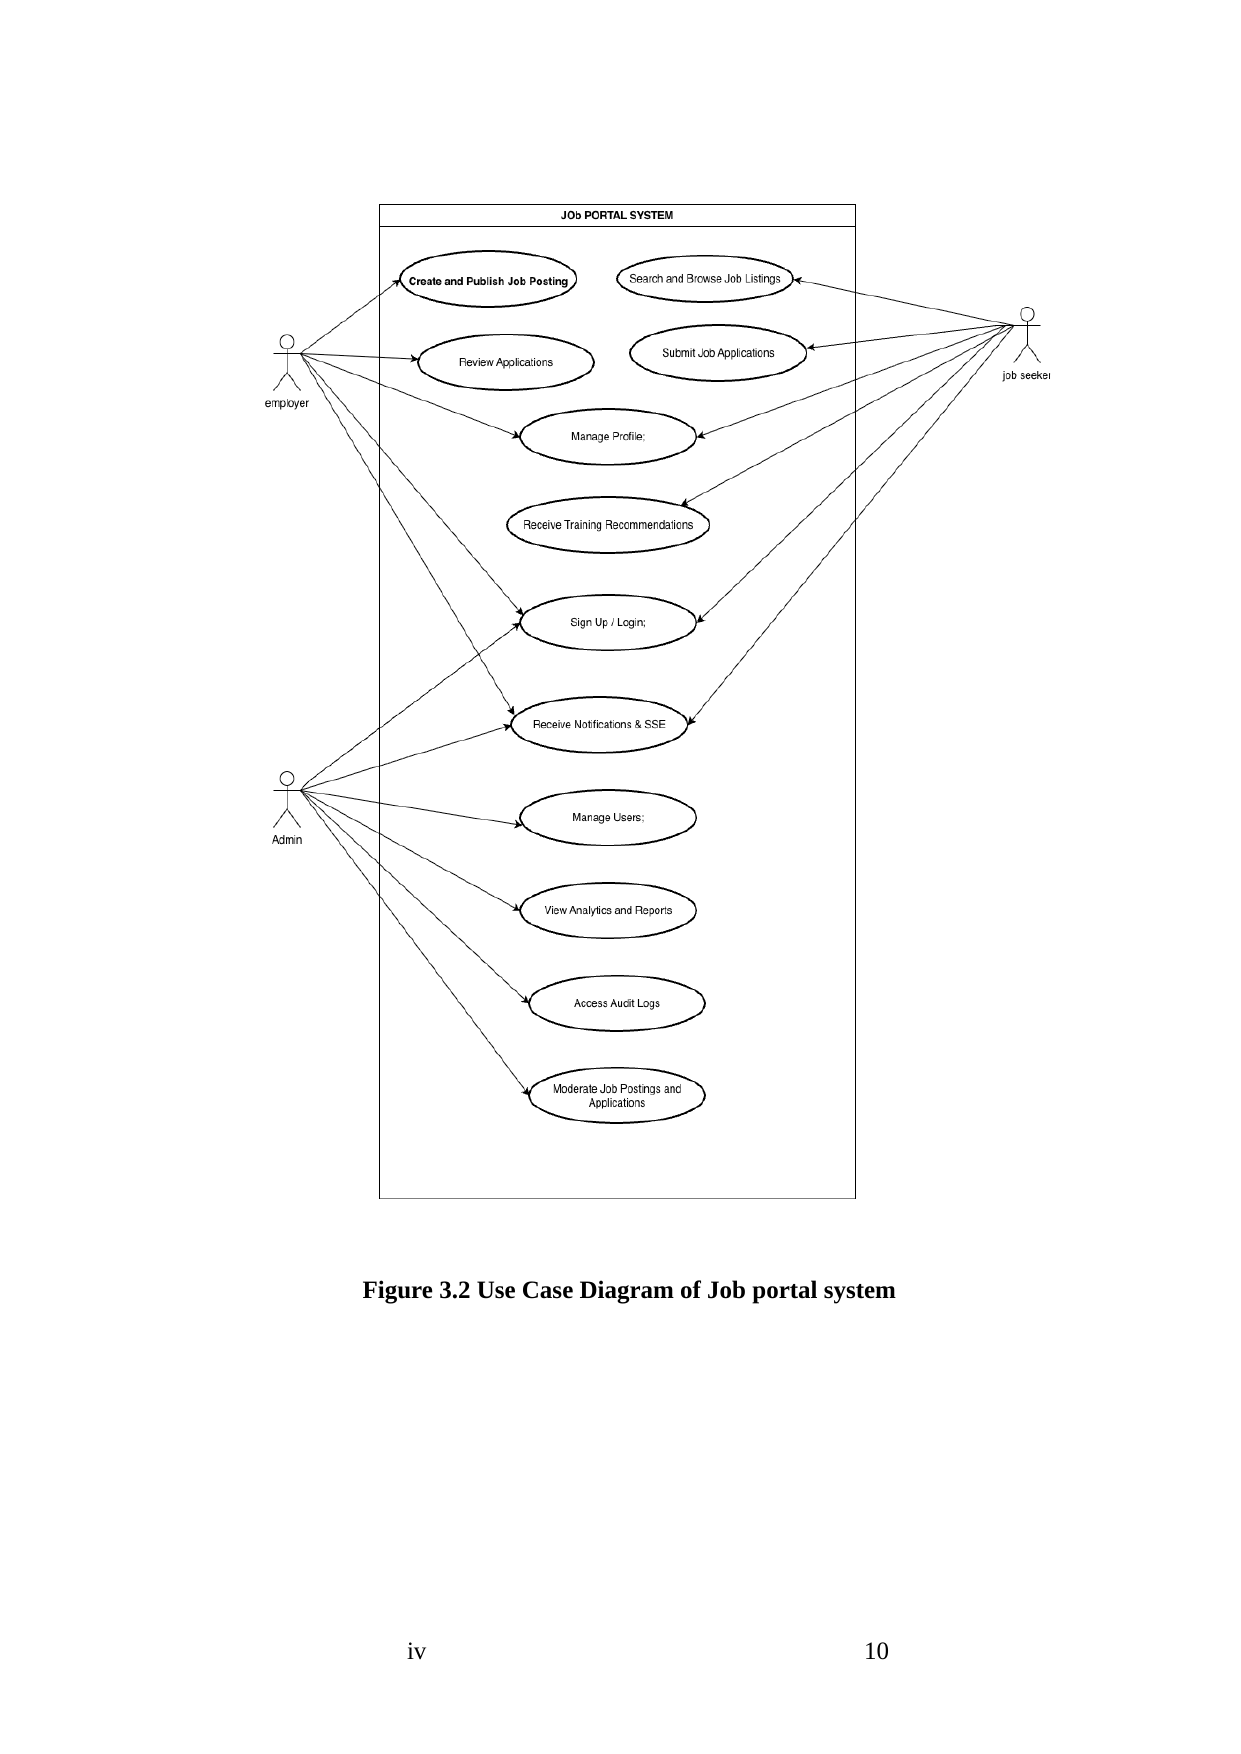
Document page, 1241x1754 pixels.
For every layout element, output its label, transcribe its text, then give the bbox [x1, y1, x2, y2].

picture [265, 204, 1050, 1199]
